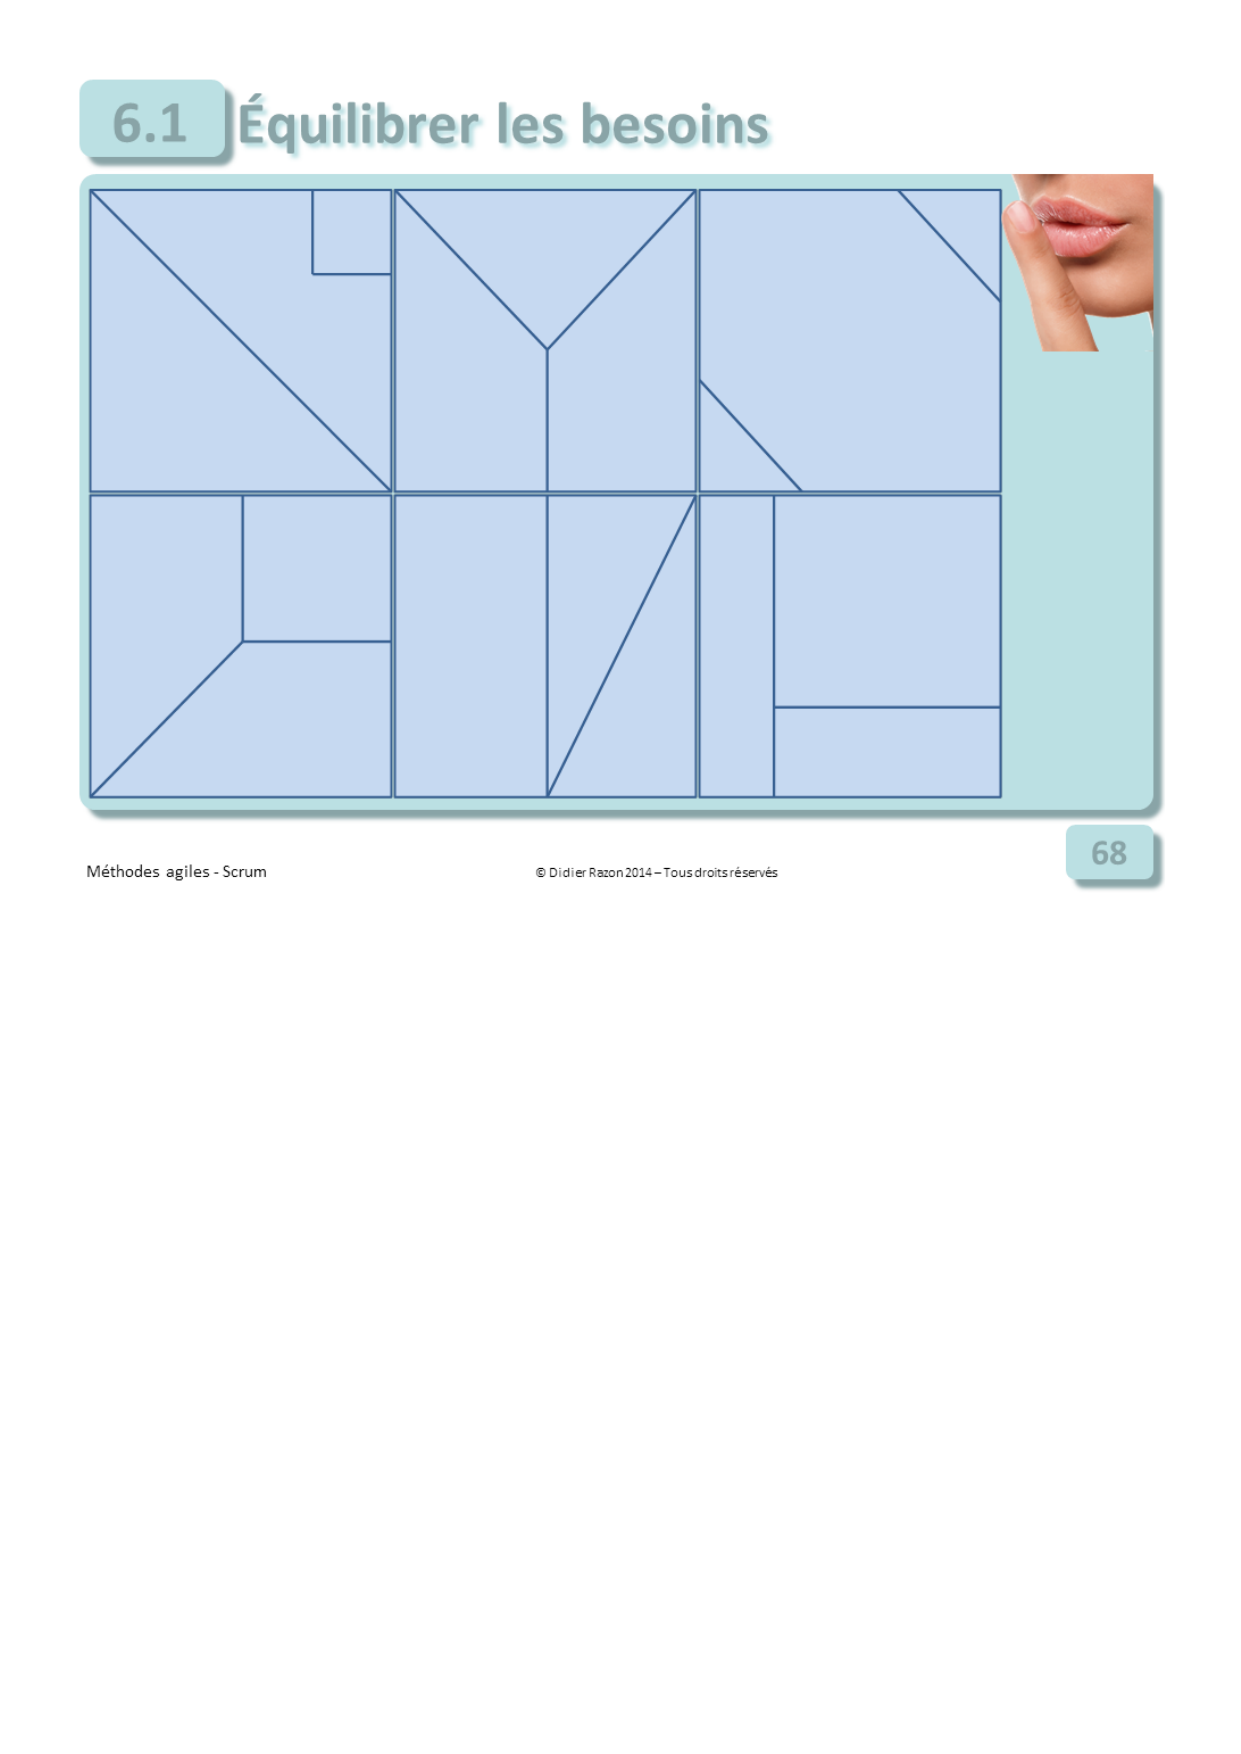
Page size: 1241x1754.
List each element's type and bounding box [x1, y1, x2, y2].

picture [75, 75, 1166, 893]
